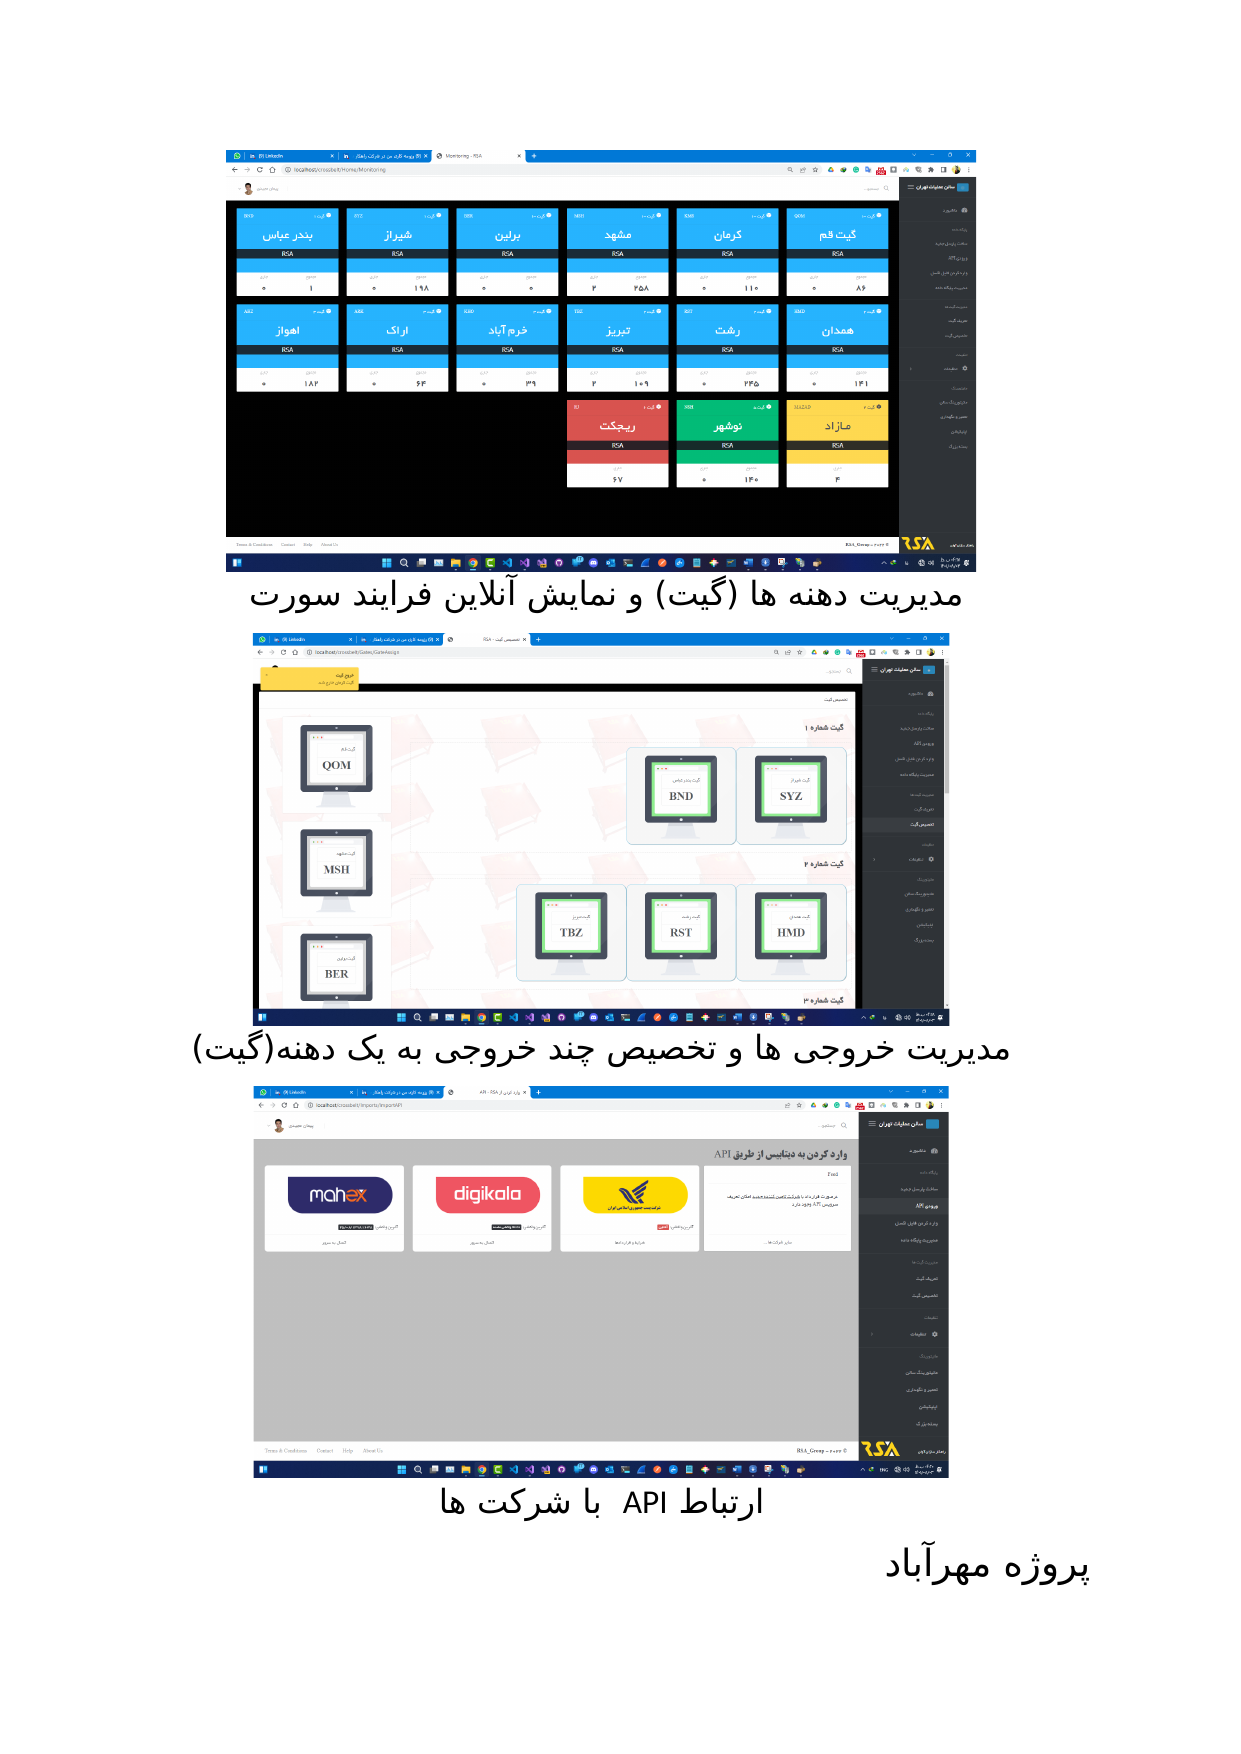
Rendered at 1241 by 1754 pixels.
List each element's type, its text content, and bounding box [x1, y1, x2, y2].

picture [253, 1086, 949, 1478]
picture [226, 150, 977, 572]
text پروژه مهرآباد [150, 1542, 1090, 1585]
picture [252, 633, 950, 1026]
